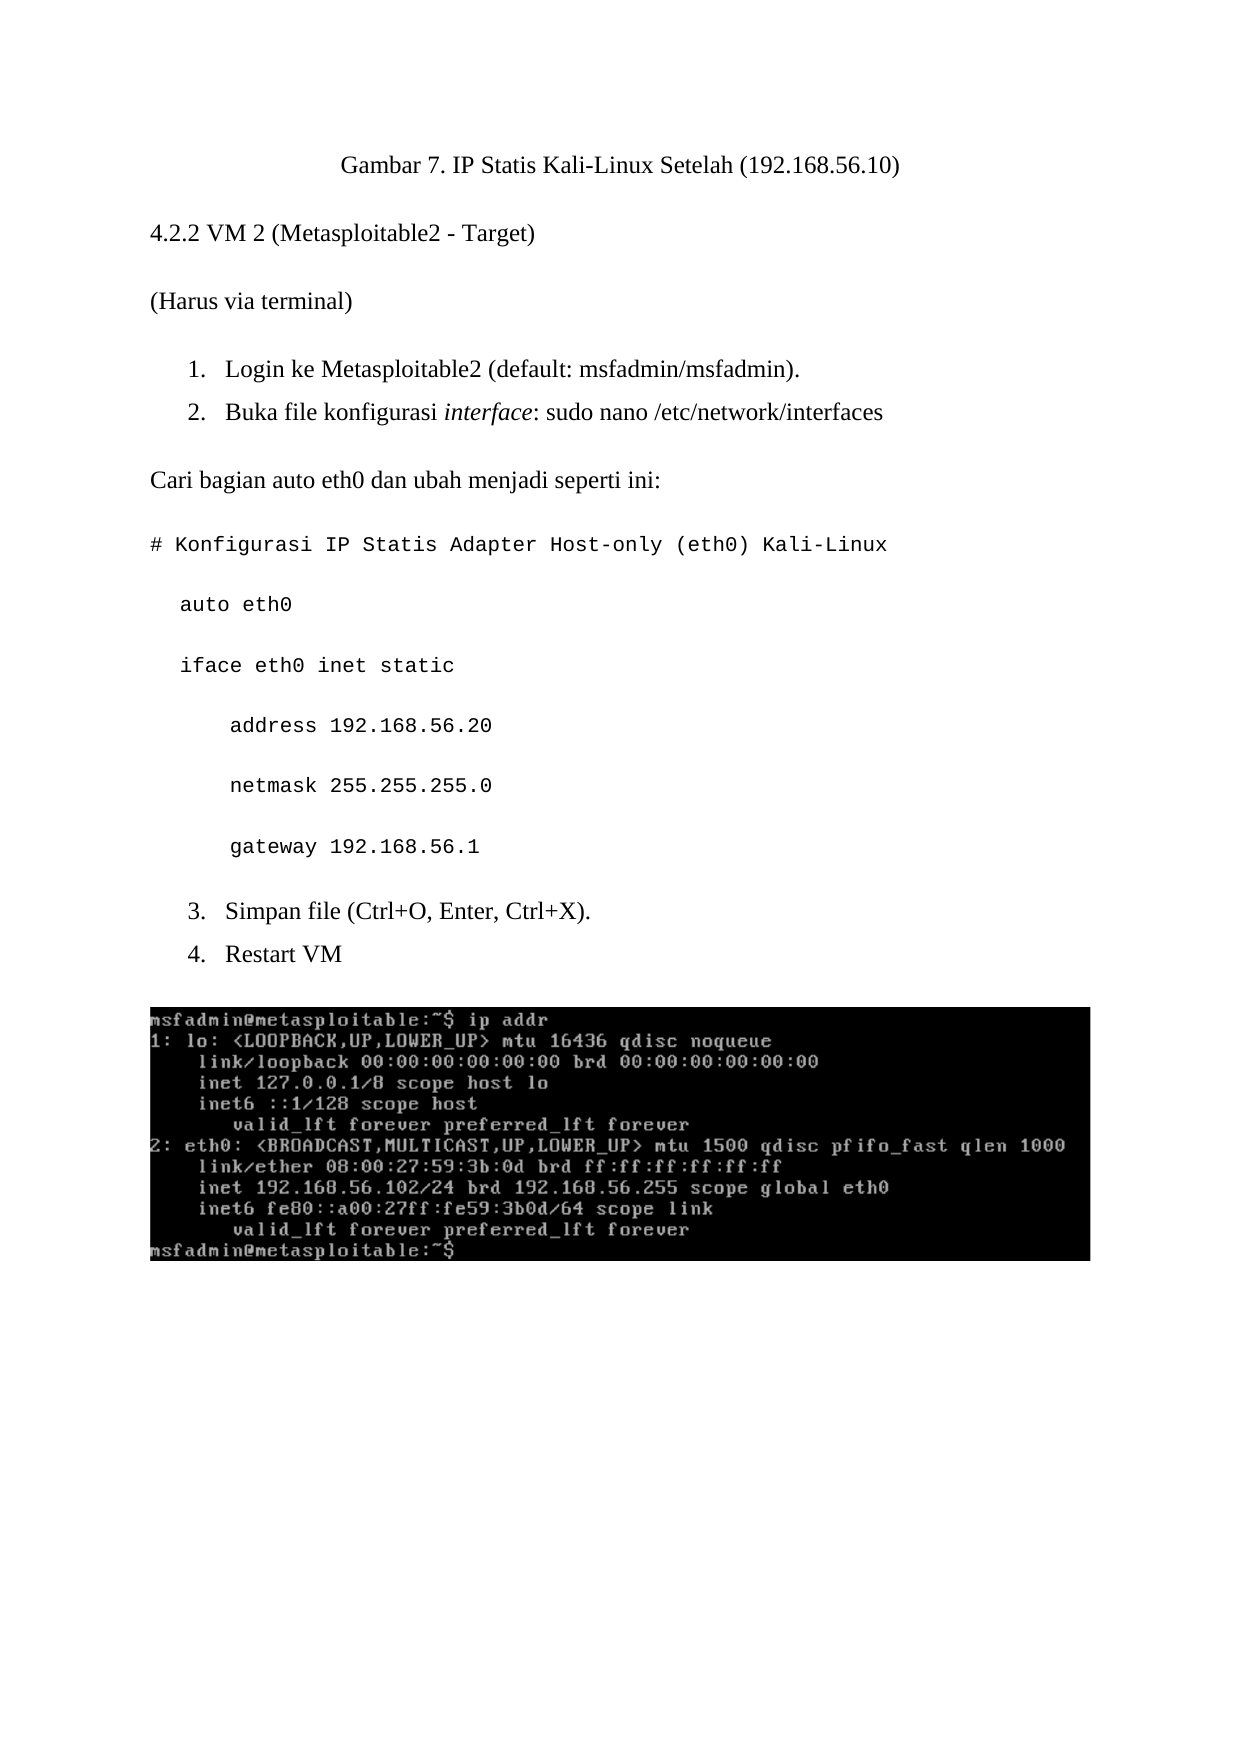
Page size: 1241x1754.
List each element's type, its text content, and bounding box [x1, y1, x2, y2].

text 4.2.2 VM 2 (Metasploitable2 - Target) [150, 218, 1090, 247]
text (Harus via terminal) [150, 286, 1090, 315]
text gateway 192.168.56.1 [179, 836, 1090, 859]
list Login ke Metasploitable2 (default: msfadmin/msfadmin). [187, 354, 1090, 383]
text iface eth0 inet static [179, 654, 1090, 678]
list Restart VM [187, 939, 1090, 968]
subtitle Gambar 7. IP Statis Kali-Linux Setelah (192.168.56.10) [150, 150, 1090, 179]
text address 192.168.56.20 [179, 715, 1090, 739]
text Cari bagian auto eth0 dan ubah menjadi seperti ini: [150, 466, 1090, 494]
list Simpan file (Ctrl+O, Enter, Ctrl+X). [187, 896, 1090, 925]
list Buka file konfigurasi interface: sudo nano /etc/network/interfaces [187, 397, 1090, 426]
picture [150, 1007, 1091, 1261]
text auto eth0 [150, 594, 1090, 618]
text netmask 255.255.255.0 [179, 775, 1090, 799]
text # Konfigurasi IP Statis Adapter Host-only (eth0) Kali-Linux [150, 534, 1090, 557]
